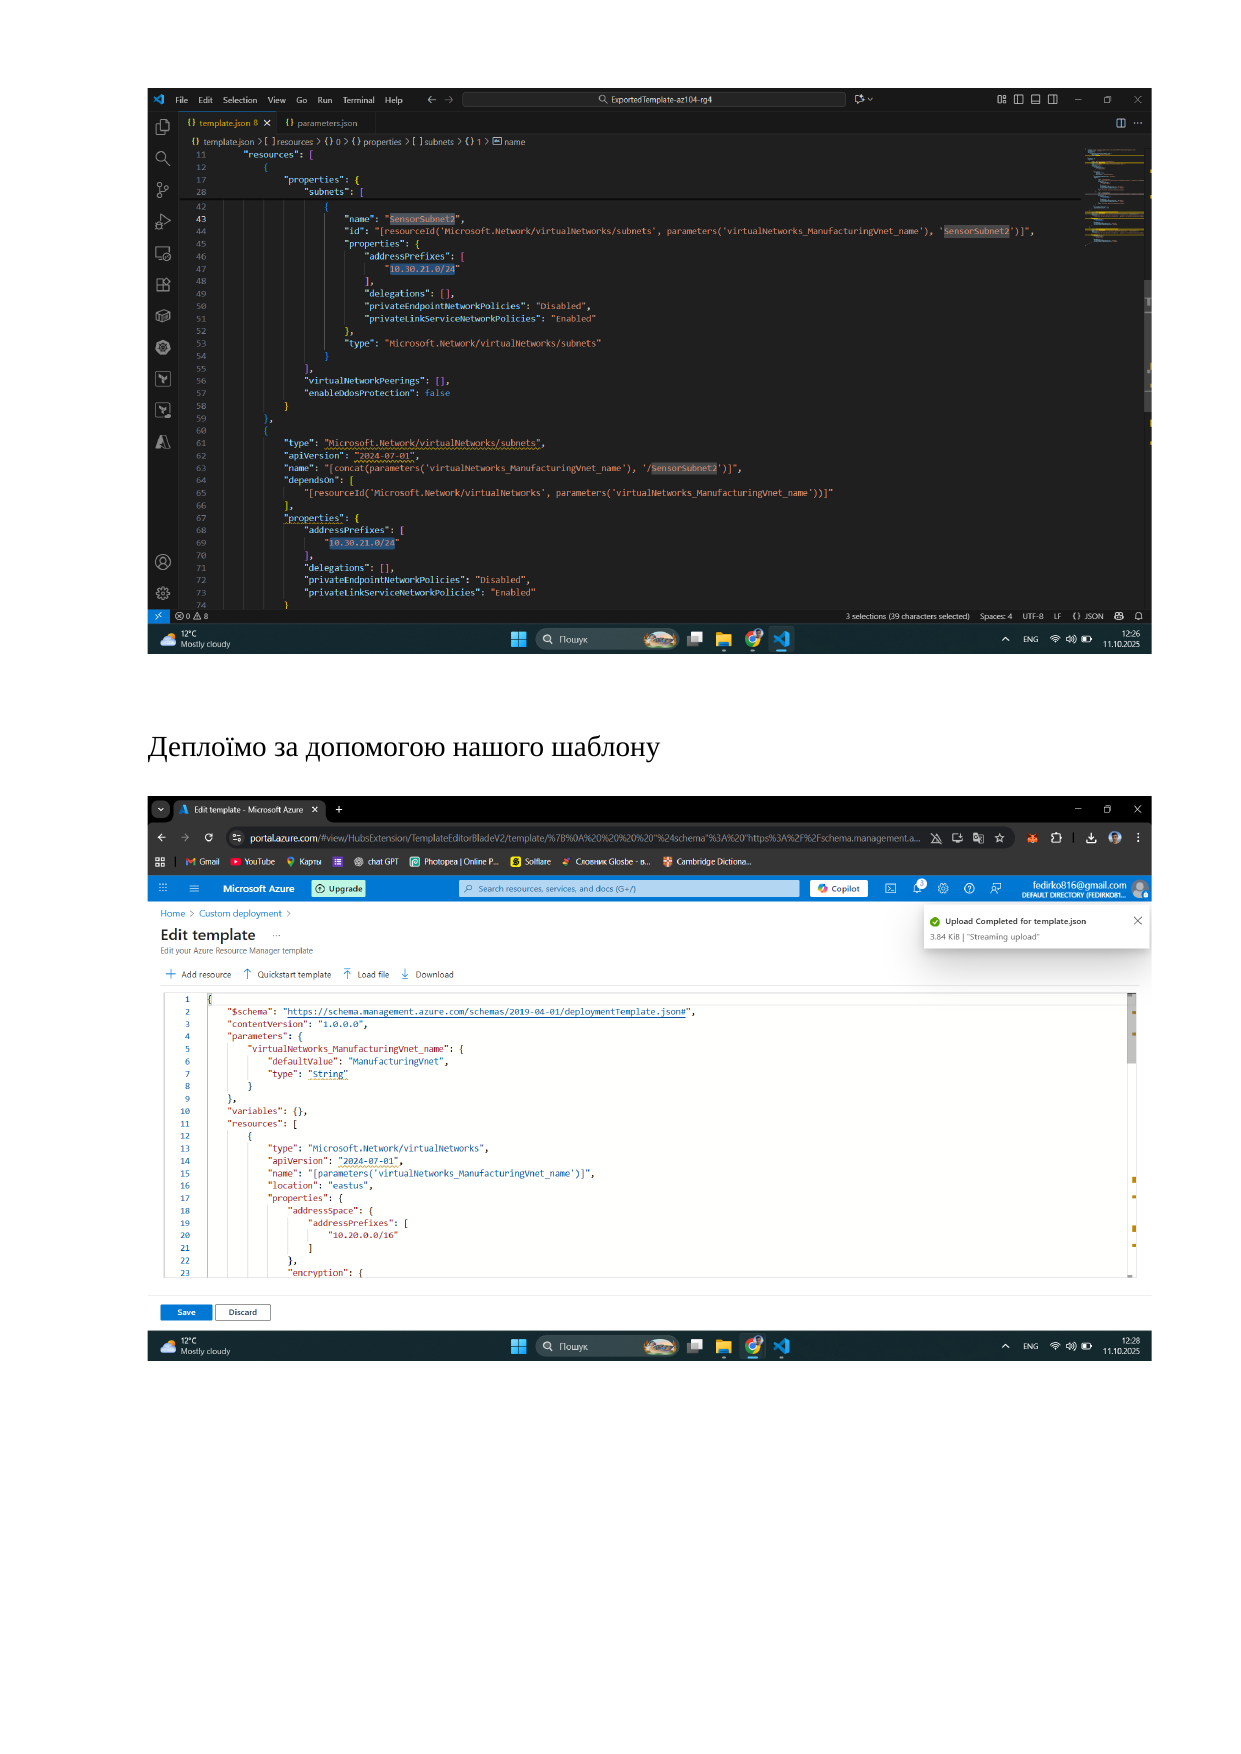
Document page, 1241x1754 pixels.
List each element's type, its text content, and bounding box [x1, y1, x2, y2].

text Деплоїмо за допомогою нашого шаблону [148, 729, 1152, 763]
picture [147, 88, 1152, 654]
picture [147, 796, 1152, 1361]
